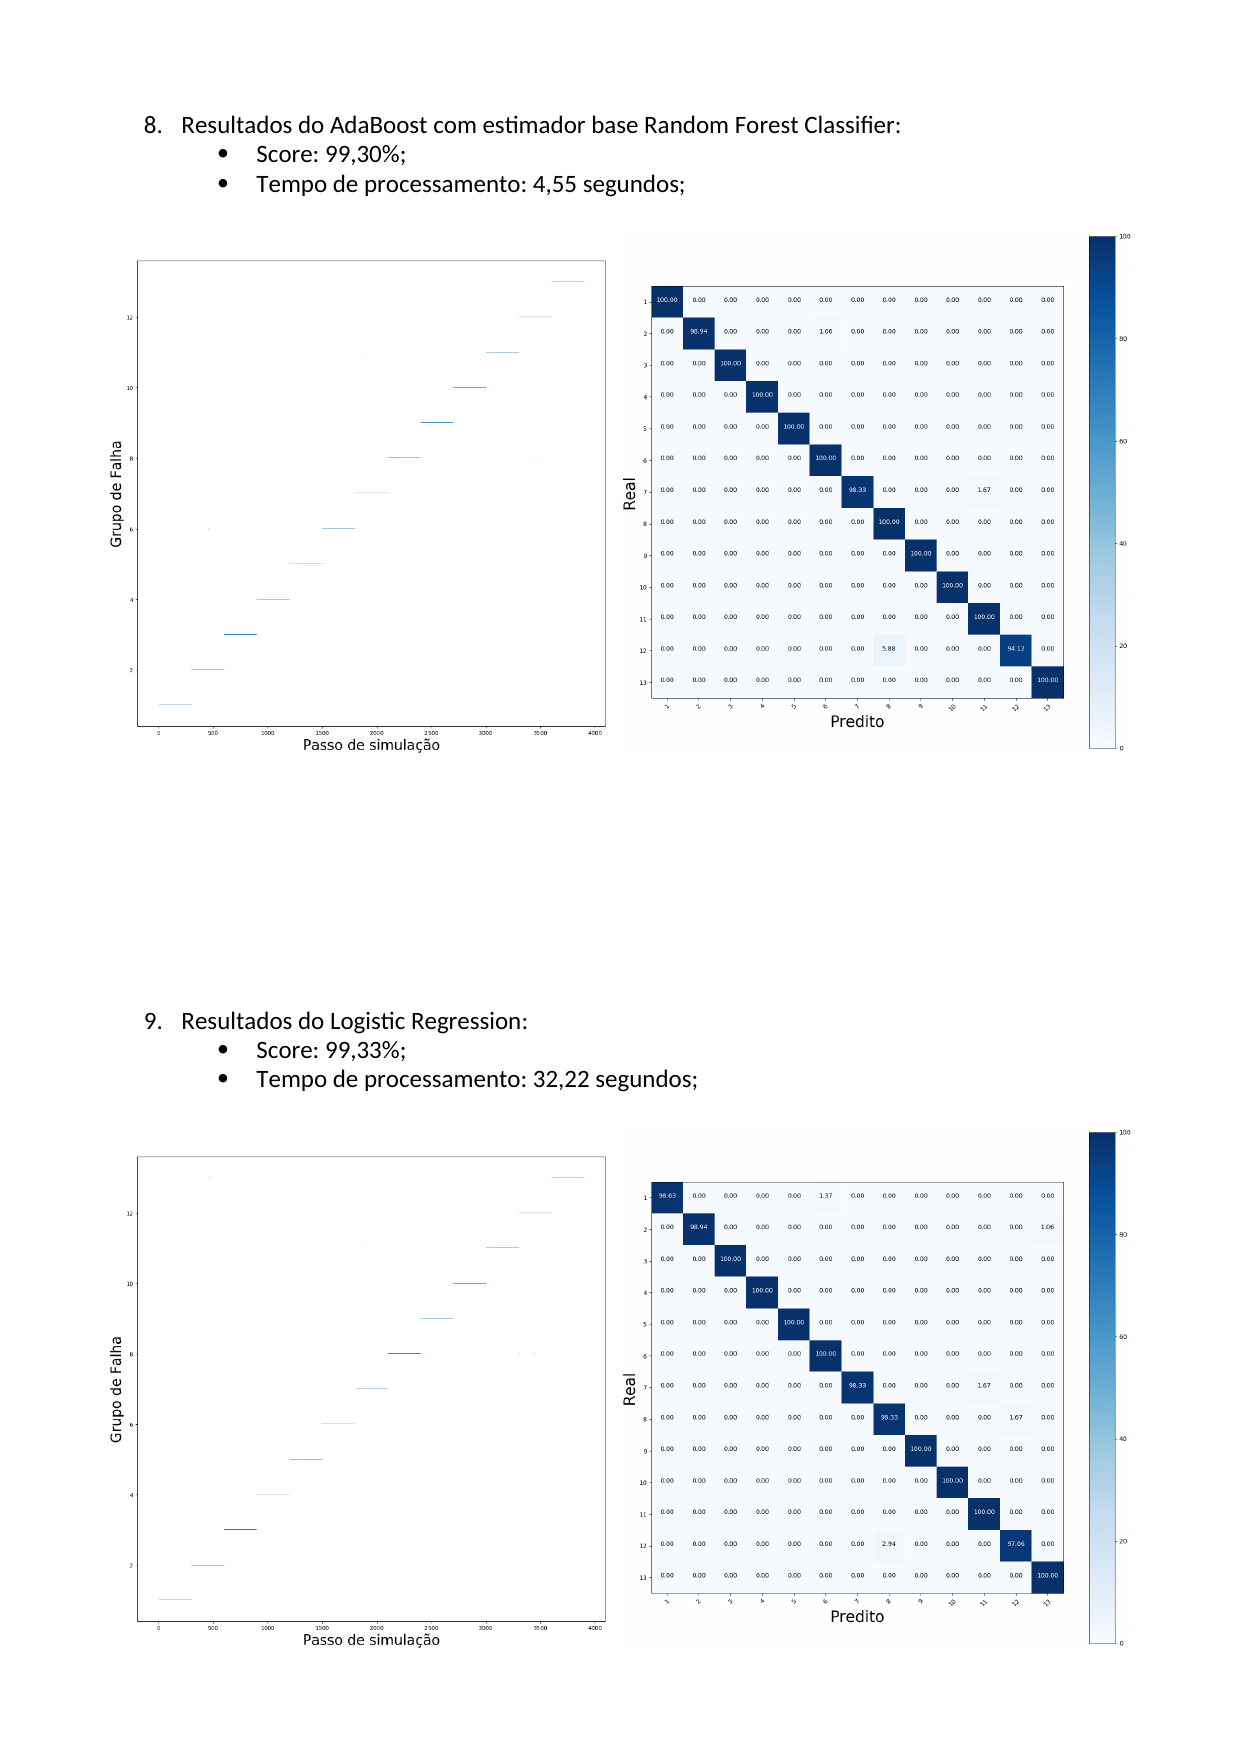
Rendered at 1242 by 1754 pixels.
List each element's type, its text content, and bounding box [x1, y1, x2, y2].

list Score: 99,33%; [219, 1035, 1137, 1064]
list Resultados do AdaBoost com estimador base Random Forest Classifier: [144, 110, 1137, 139]
list Tempo de processamento: 32,22 segundos; [219, 1064, 1137, 1094]
list Tempo de processamento: 4,55 segundos; [219, 169, 1137, 198]
list Resultados do Logistic Regression: [144, 1006, 1137, 1035]
picture [106, 1151, 610, 1651]
picture [617, 229, 1135, 756]
list Score: 99,30%; [219, 139, 1137, 169]
picture [617, 1125, 1135, 1651]
picture [106, 256, 610, 756]
